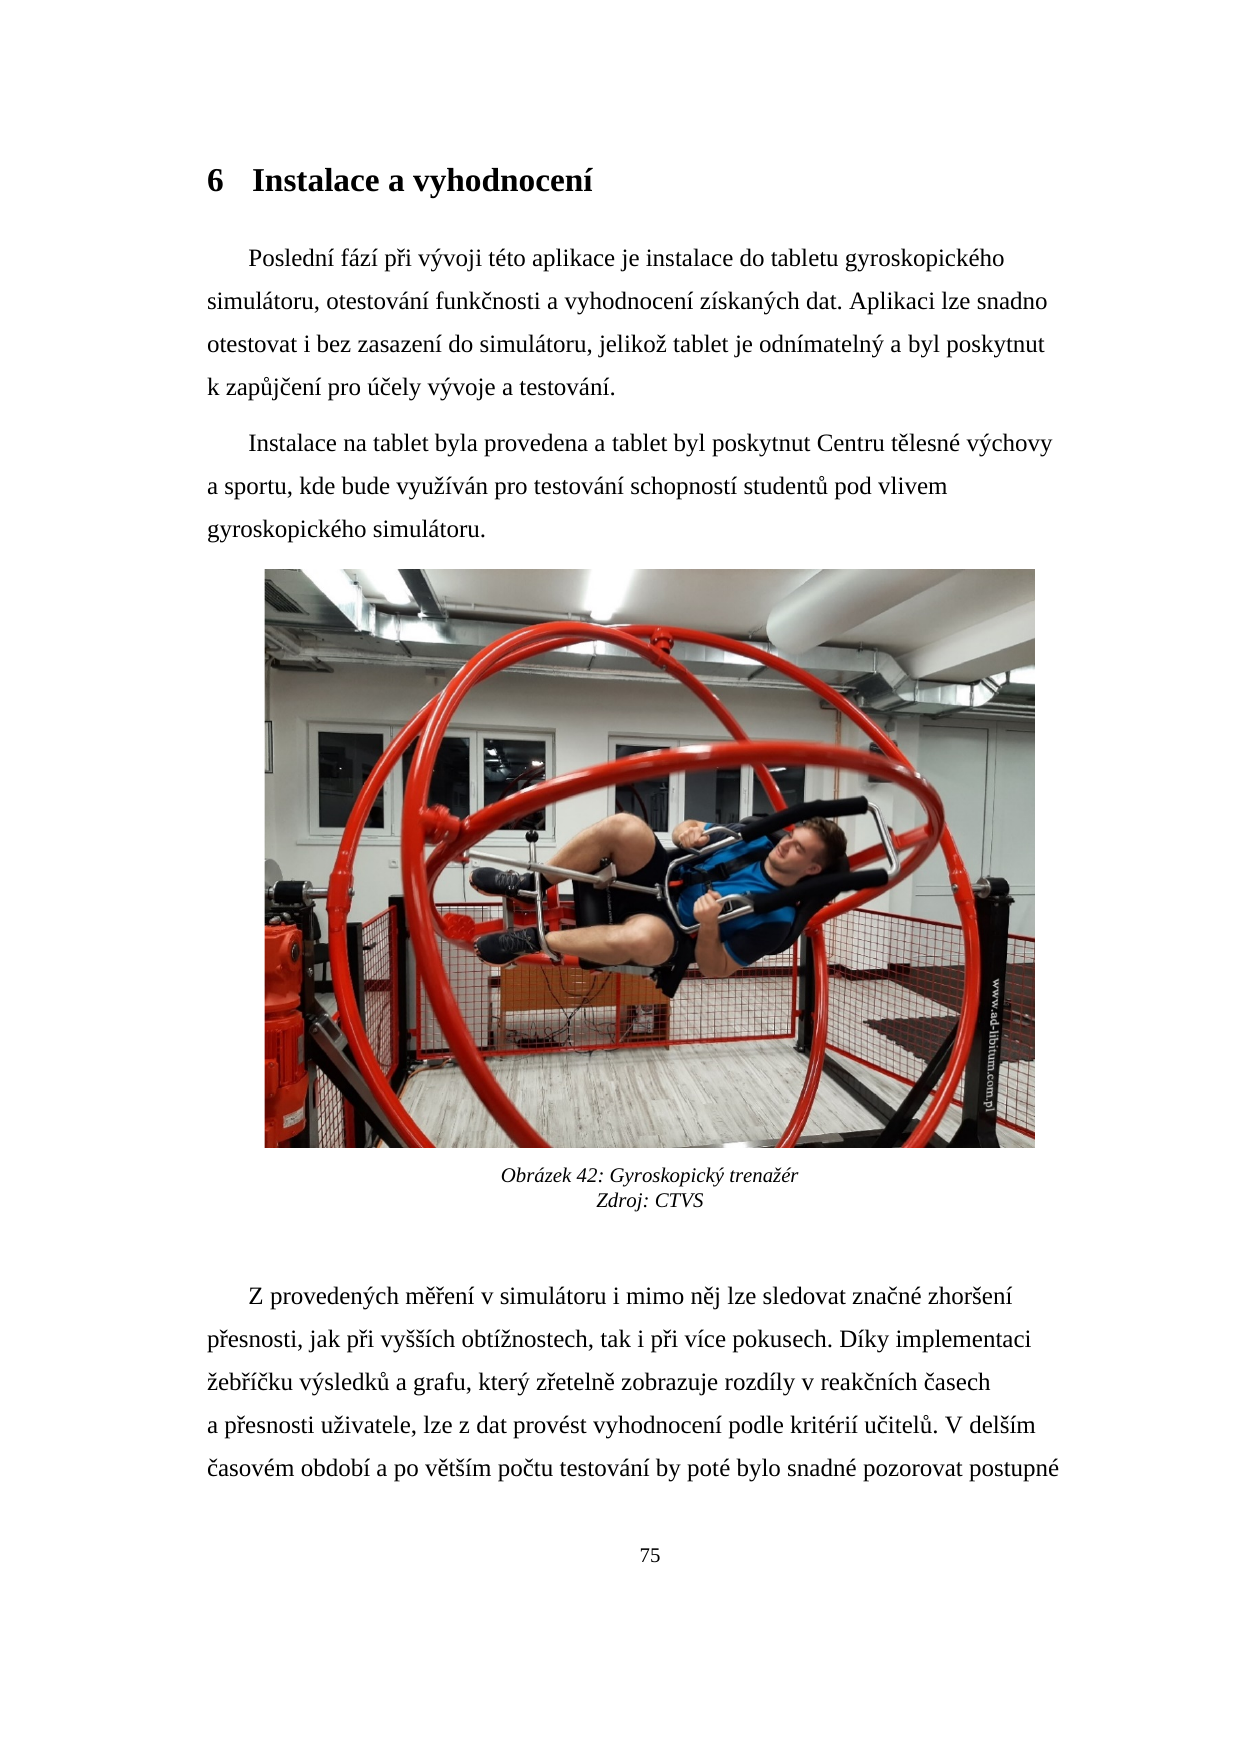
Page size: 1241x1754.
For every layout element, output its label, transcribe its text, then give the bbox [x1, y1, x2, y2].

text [207, 1281, 1092, 1482]
subtitle Instalace a vyhodnocení [207, 160, 1092, 198]
picture [264, 569, 1035, 1148]
text Zdroj: CTVS [207, 1187, 1092, 1212]
text Poslední fází při vývoji této aplikace je instalace do tabletu gyroskopického simulátoru, otestování funkčnosti a vyhodnocení získaných dat. Aplikaci lze snadno otestovat i bez zasazení do simulátoru, jelikož tablet je odnímatelný a byl poskytnut k zapůjčení pro účely vývoje a testování. [207, 243, 1092, 401]
text Obrázek 42: Gyroskopický trenažér [207, 1163, 1092, 1187]
text Instalace na tablet byla provedena a tablet byl poskytnut Centru tělesné výchovy a sportu, kde bude využíván pro testování schopností studentů pod vlivem gyroskopického simulátoru. [207, 428, 1092, 543]
